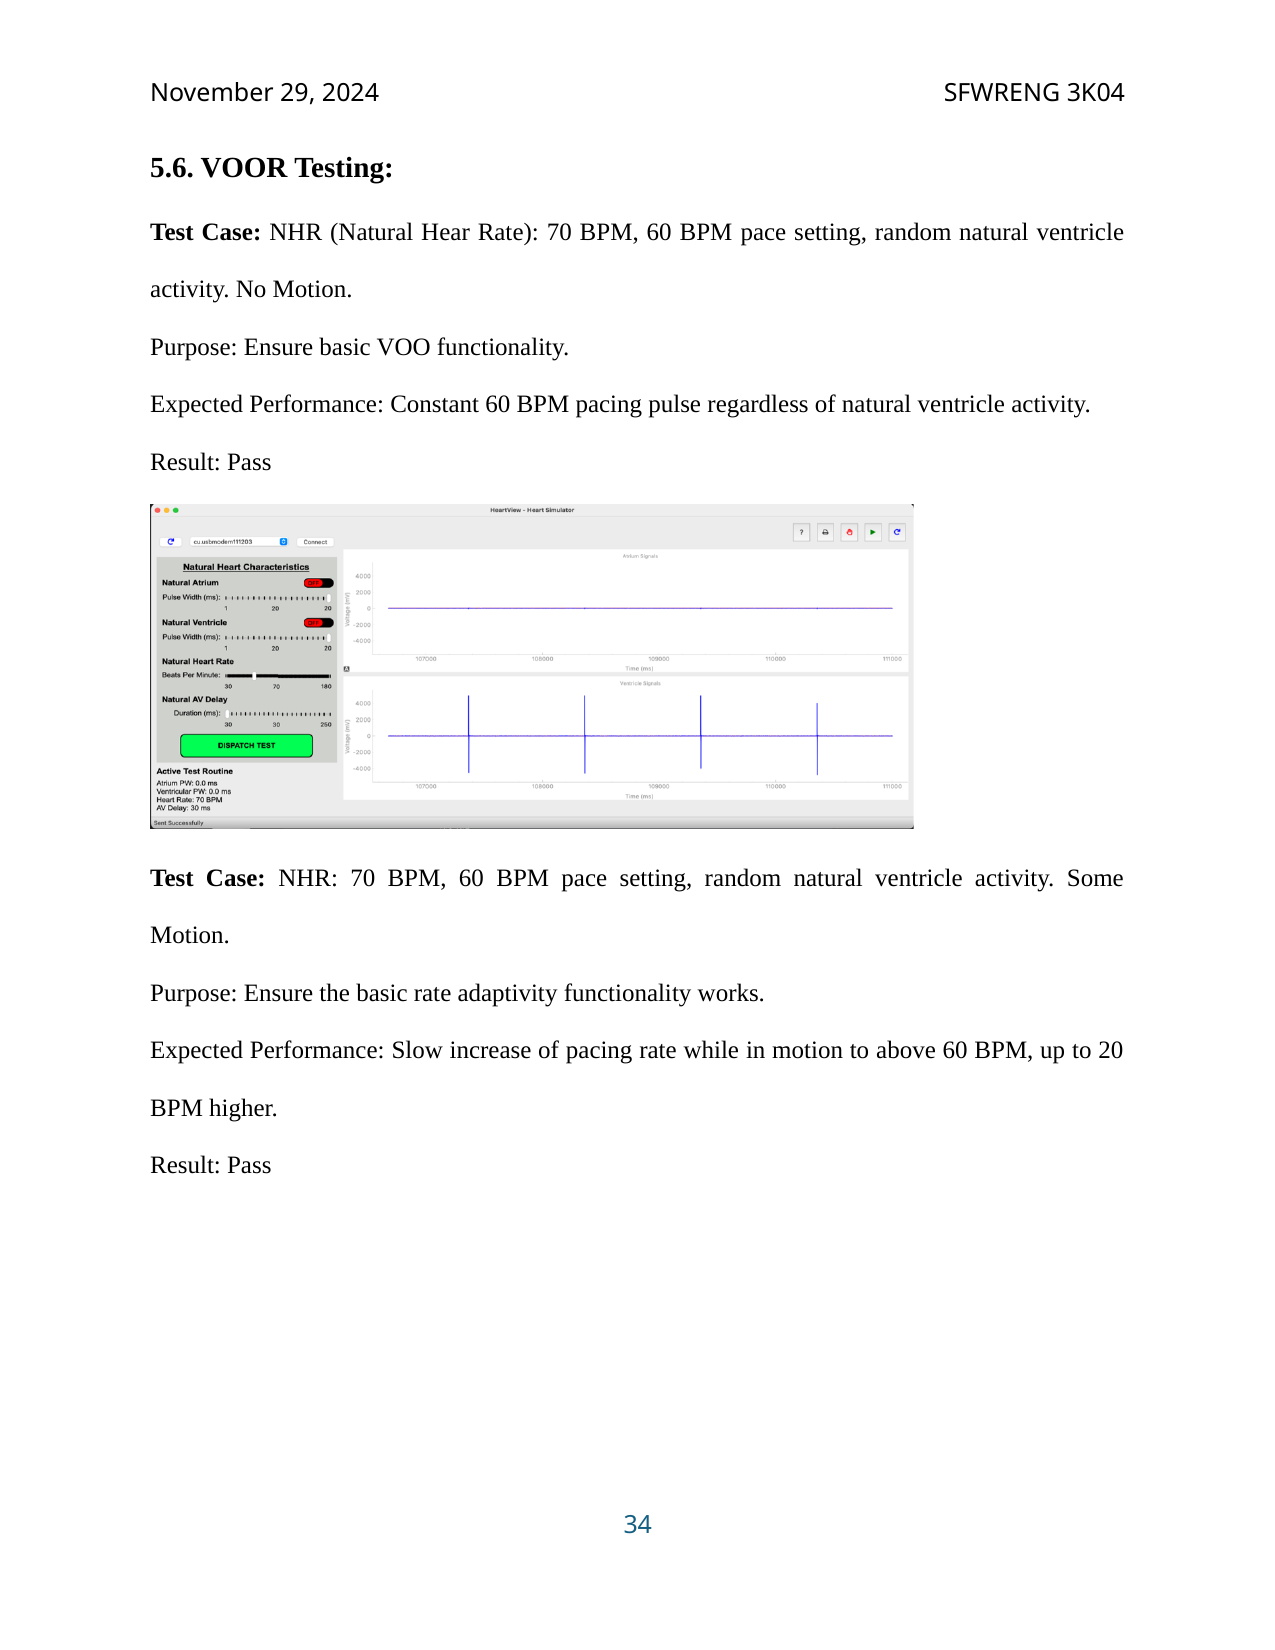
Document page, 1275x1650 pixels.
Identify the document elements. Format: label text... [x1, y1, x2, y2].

text Test Case: NHR: 70 BPM, 60 BPM pace setting, random natural ventricle activity. Some Motion. [150, 863, 1125, 949]
picture [150, 504, 914, 829]
text Expected Performance: Slow increase of pacing rate while in motion to above 60 BPM, up to 20 BPM higher. [150, 1036, 1125, 1122]
text Result: Pass [150, 1151, 1125, 1179]
text Test Case: NHR (Natural Hear Rate): 70 BPM, 60 BPM pace setting, random natural ventricle activity. No Motion. [150, 217, 1125, 303]
text 5.6. VOOR Testing: [150, 150, 1125, 183]
text Purpose: Ensure basic VOO functionality. [150, 332, 1125, 361]
text Expected Performance: Constant 60 BPM pacing pulse regardless of natural ventricle activity. [150, 389, 1125, 418]
text Purpose: Ensure the basic rate adaptivity functionality works. [150, 978, 1125, 1007]
text Result: Pass [150, 447, 1125, 476]
